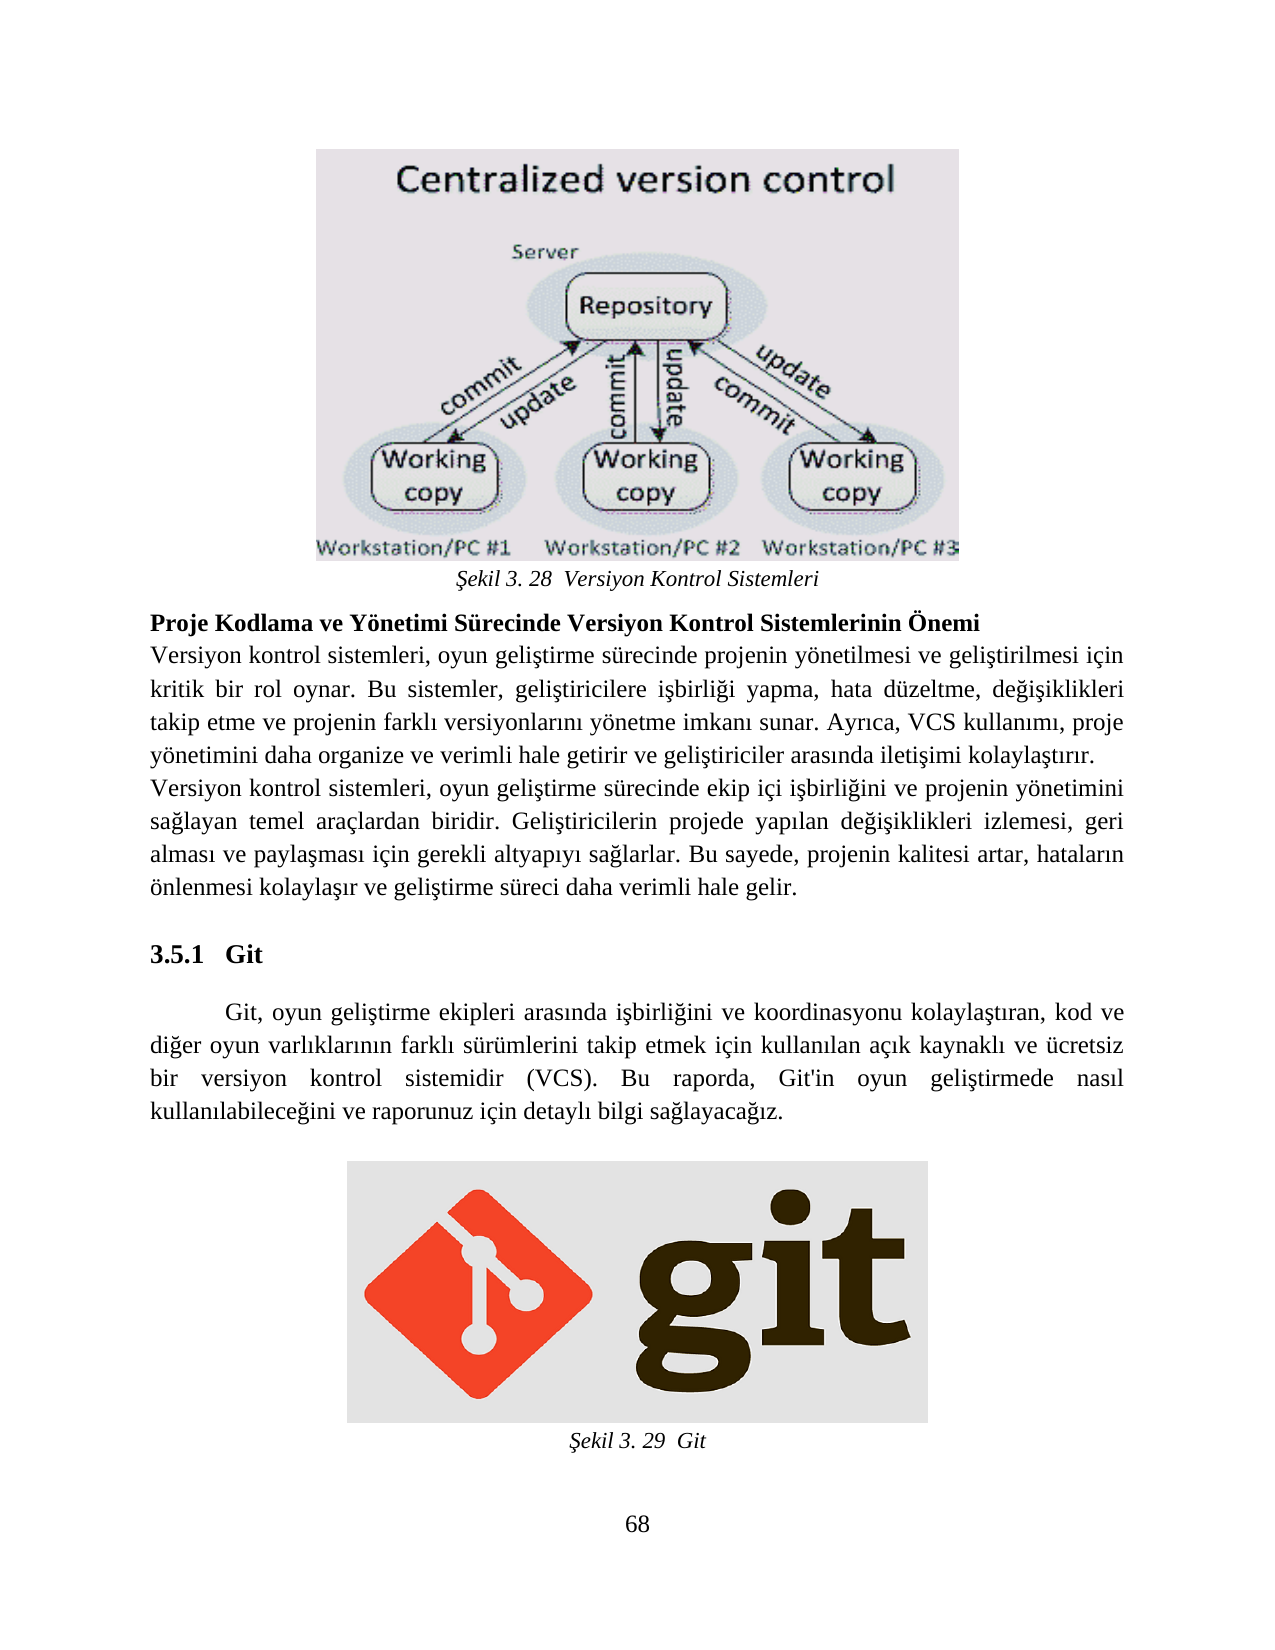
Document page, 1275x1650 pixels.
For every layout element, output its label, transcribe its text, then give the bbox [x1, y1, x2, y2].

picture [347, 1161, 928, 1423]
picture [316, 149, 959, 561]
text Şekil 3. 29 Git [150, 1427, 1125, 1454]
list Git [150, 938, 1125, 969]
text Proje Kodlama ve Yönetimi Sürecinde Versiyon Kontrol Sistemlerinin Önemi [150, 608, 1125, 636]
text Şekil 3. 28 Versiyon Kontrol Sistemleri [150, 565, 1125, 591]
text Versiyon kontrol sistemleri, oyun geliştirme sürecinde projenin yönetilmesi ve geliştirilmesi için kritik bir rol oynar. Bu sistemler, geliştiricilere işbirliği yapma, hata düzeltme, değişiklikleri takip etme ve projenin farklı versiyonlarını yönetme imkanı sunar. Ayrıca, VCS kullanımı, proje yönetimini daha organize ve verimli hale getirir ve geliştiriciler arasında iletişimi kolaylaştırır. [150, 641, 1125, 768]
text Versiyon kontrol sistemleri, oyun geliştirme sürecinde ekip içi işbirliğini ve projenin yönetimini sağlayan temel araçlardan biridir. Geliştiricilerin projede yapılan değişiklikleri izlemesi, geri alması ve paylaşması için gerekli altyapıyı sağlarlar. Bu sayede, projenin kalitesi artar, hataların önlenmesi kolaylaşır ve geliştirme süreci daha verimli hale gelir. [150, 773, 1125, 901]
text Git, oyun geliştirme ekipleri arasında işbirliğini ve koordinasyonu kolaylaştıran, kod ve diğer oyun varlıklarının farklı sürümlerini takip etmek için kullanılan açık kaynaklı ve ücretsiz bir versiyon kontrol sistemidir (VCS). Bu raporda, Git'in oyun geliştirmede nasıl kullanılabileceğini ve raporunuz için detaylı bilgi sağlayacağız. [150, 997, 1125, 1125]
